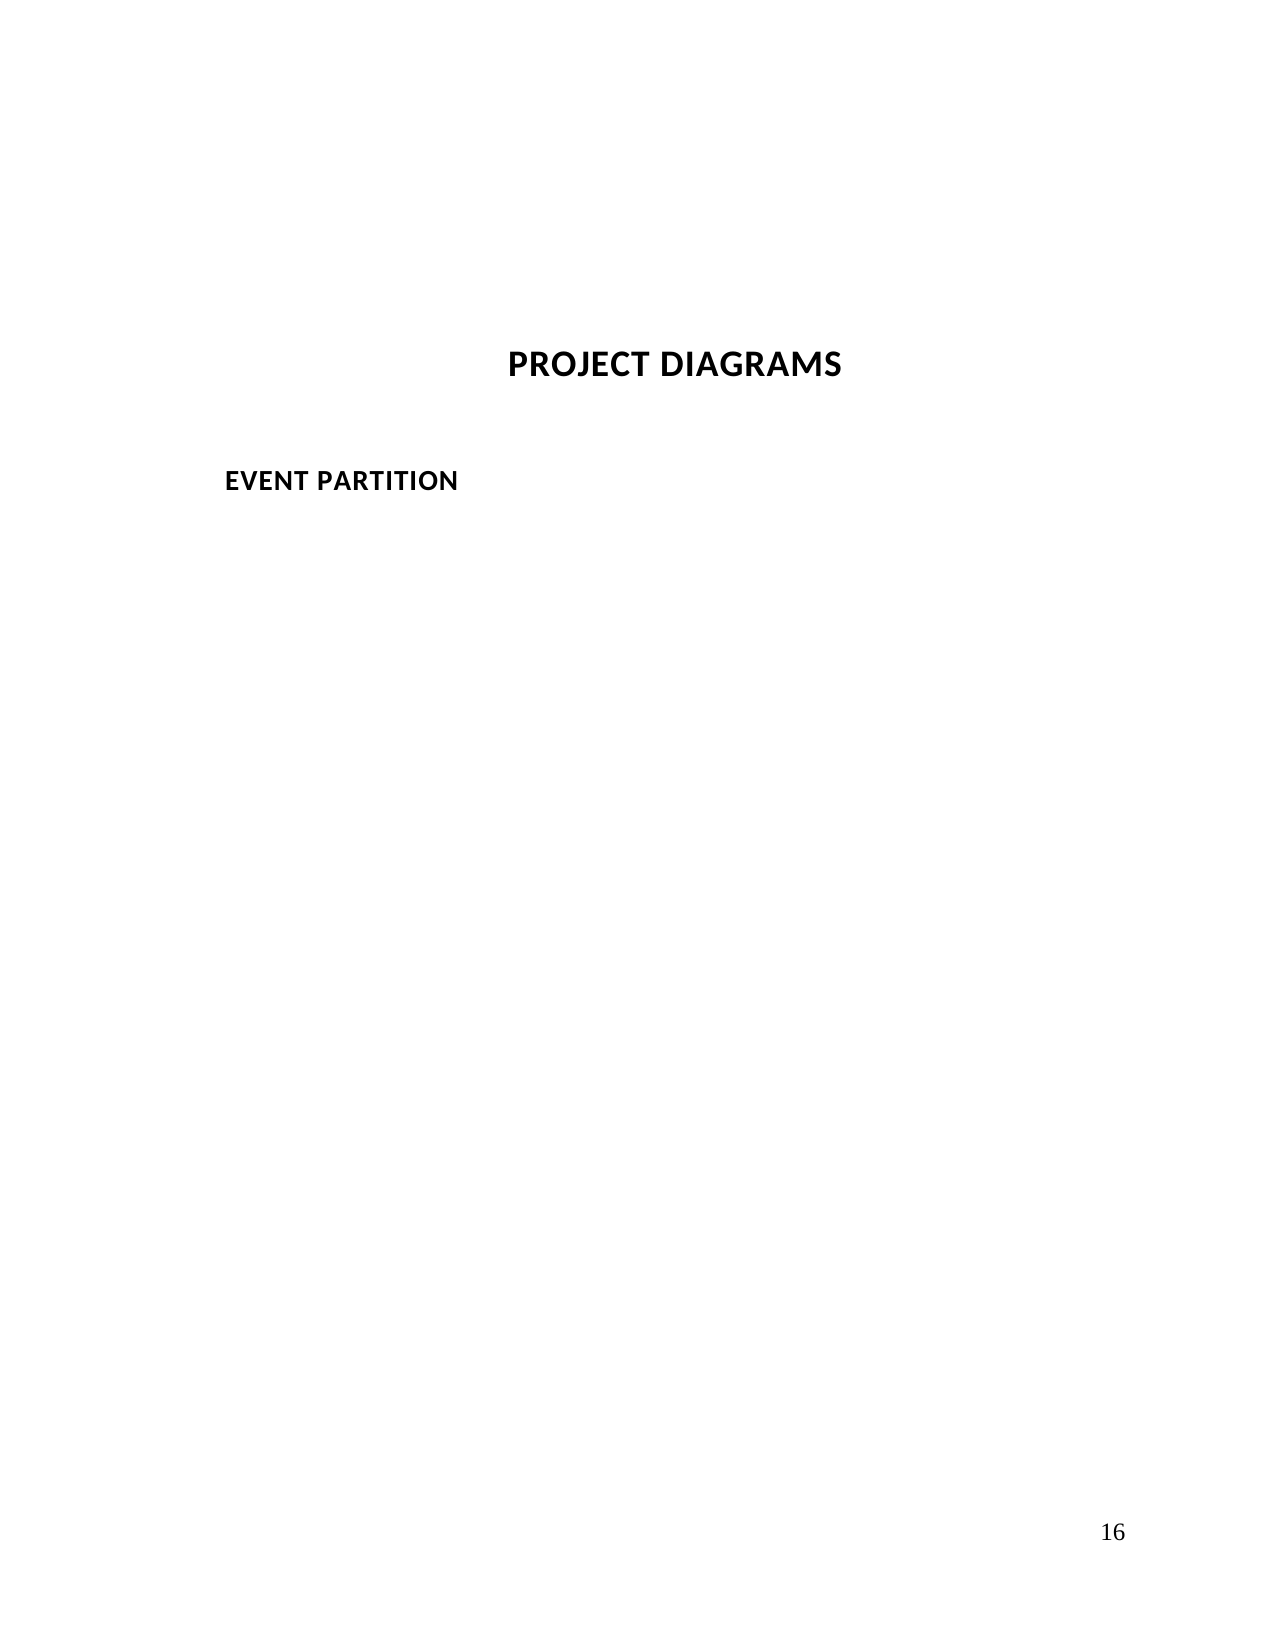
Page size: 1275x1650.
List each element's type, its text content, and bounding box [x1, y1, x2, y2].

text EVENT PARTITION [225, 462, 1125, 497]
text PROJECT DIAGRAMS [225, 339, 1125, 385]
